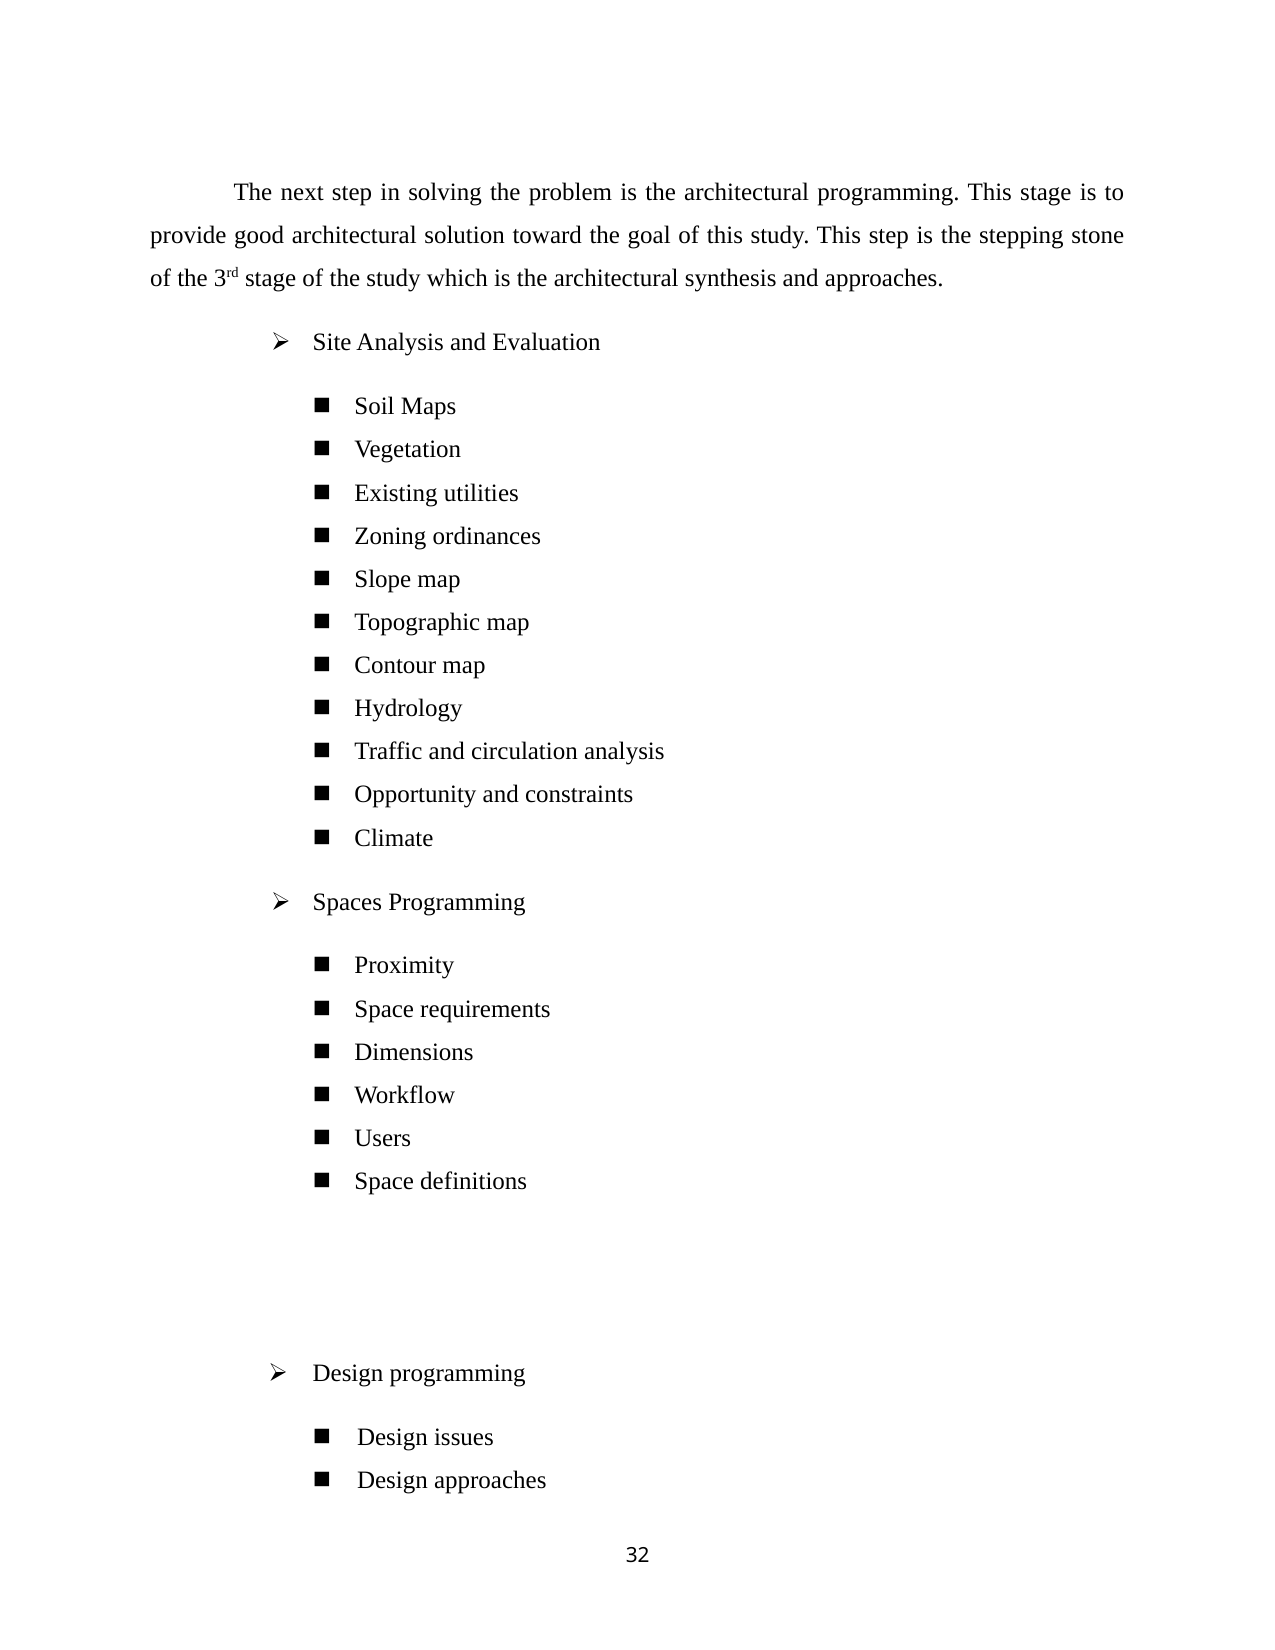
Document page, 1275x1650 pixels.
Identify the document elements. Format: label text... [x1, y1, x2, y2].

list Design approaches [312, 1465, 1125, 1494]
list Design issues [312, 1422, 1125, 1451]
list Contour map [312, 650, 1125, 679]
text The next step in solving the problem is the architectural programming. This stage is to provide good architectural solution toward the goal of this study. This step is the stepping stone of the 3rd stage of the study which is the architectural synthesis and approaches. [150, 177, 1125, 292]
list Climate [312, 823, 1125, 851]
list Users [312, 1123, 1125, 1152]
list Opportunity and constraints [312, 779, 1125, 808]
list Slope map [312, 564, 1125, 593]
list Traffic and circulation analysis [312, 736, 1125, 765]
list Spaces Programming [271, 887, 1125, 915]
list Dimensions [312, 1037, 1125, 1066]
list Vegetation [312, 434, 1125, 463]
list Zoning ordinances [312, 521, 1125, 549]
list Proximity [312, 951, 1125, 979]
list Space definitions [312, 1166, 1125, 1195]
list Space requirements [312, 994, 1125, 1022]
list Topographic map [312, 607, 1125, 636]
list Design programming [268, 1358, 1125, 1387]
list Hydrology [312, 693, 1125, 722]
list Existing utilities [312, 478, 1125, 506]
list Workflow [312, 1080, 1125, 1109]
list Site Analysis and Evaluation [271, 327, 1125, 356]
list Soil Maps [312, 391, 1125, 420]
